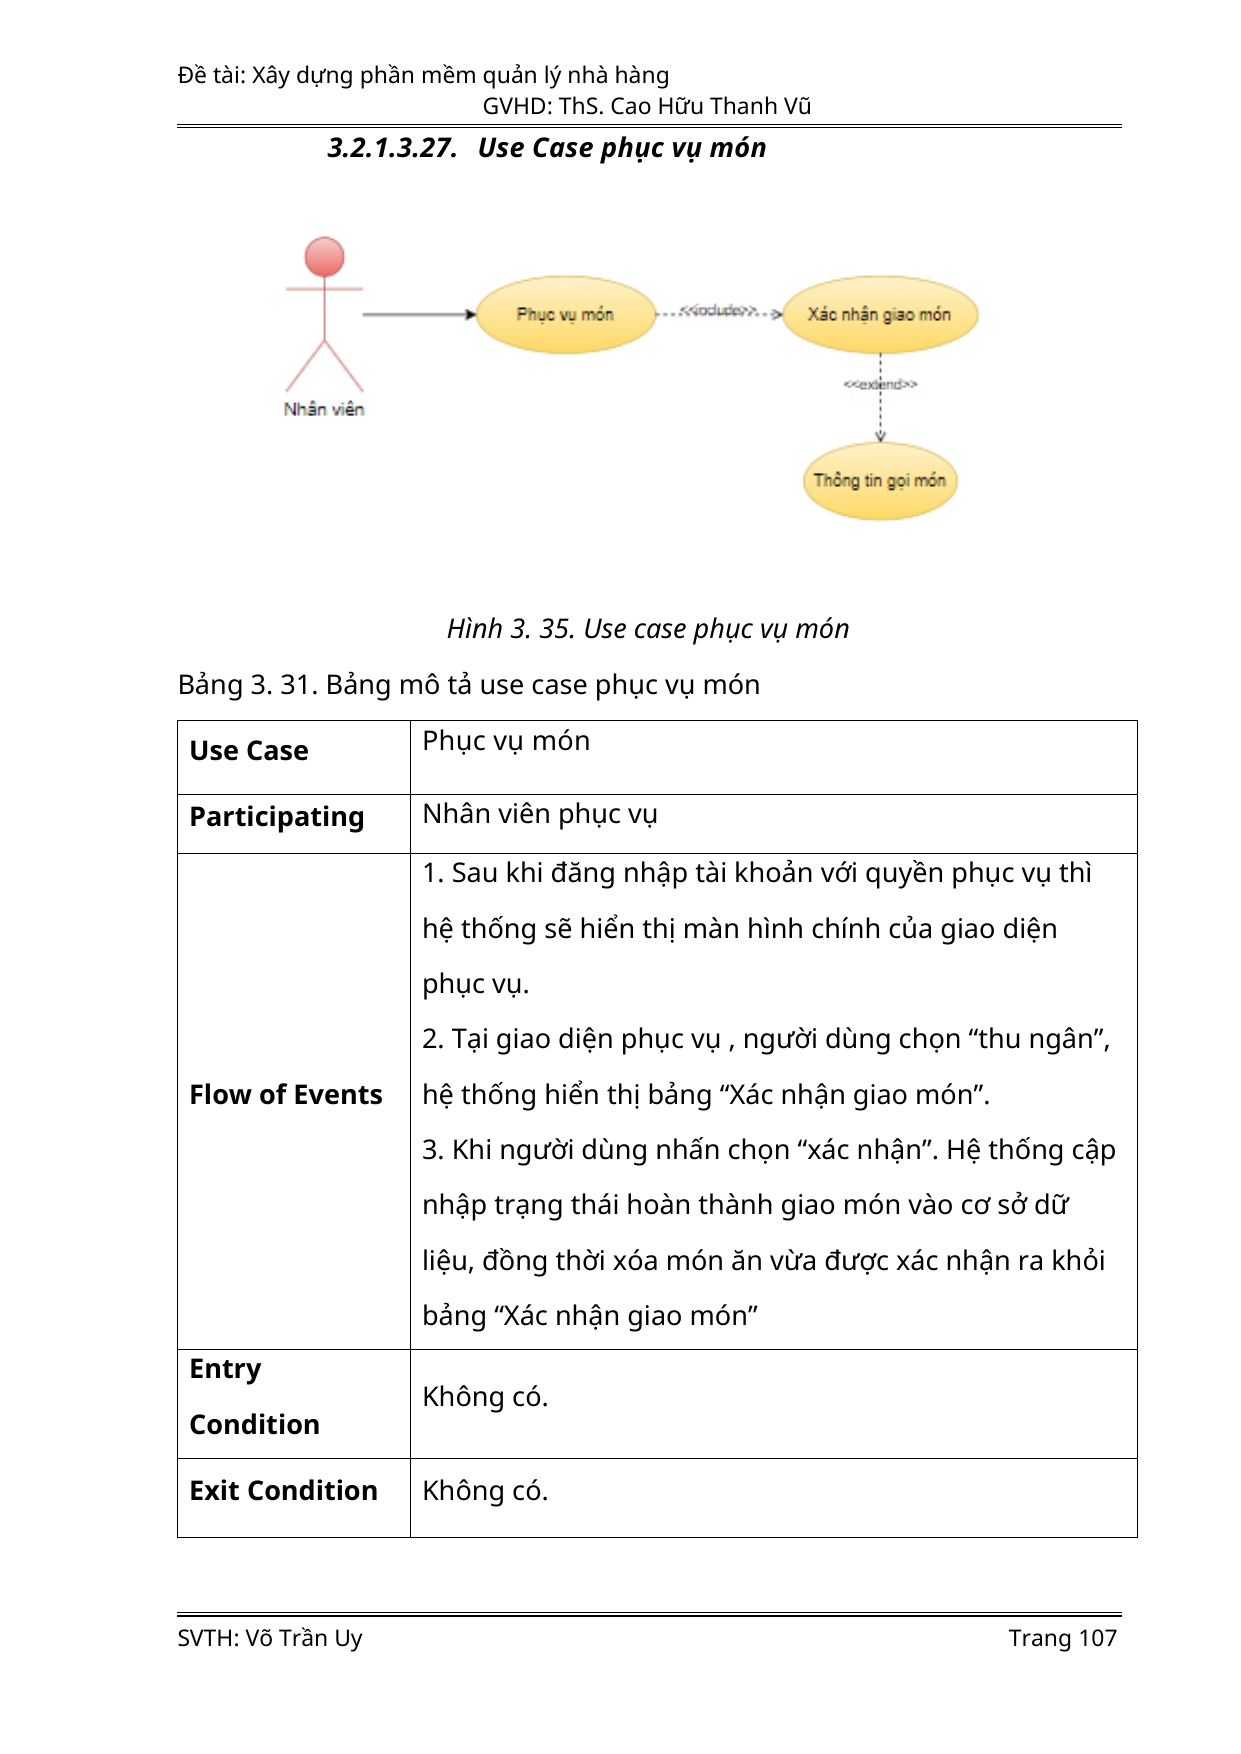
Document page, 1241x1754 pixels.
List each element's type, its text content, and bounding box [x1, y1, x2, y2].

table_cell Exit Condition [178, 1459, 410, 1537]
picture [220, 183, 1079, 595]
text Bảng 3. 31. Bảng mô tả use case phục vụ món [177, 665, 1122, 702]
table_cell Participating [178, 795, 410, 853]
table_cell Không có. [411, 1350, 1137, 1458]
table_cell Flow of Events [178, 854, 410, 1349]
table_header Phục vụ món [411, 721, 1137, 794]
table_cell 1. Sau khi đăng nhập tài khoản với quyền phục vụ thì hệ thống sẽ hiển thị màn hình chính của giao diện phục vụ. 2. Tại giao diện phục vụ , người dùng chọn “thu ngân”, hệ thống hiển thị bảng “Xác nhận giao món”. 3. Khi người dùng nhấn chọn “xác nhận”. Hệ thống cập nhập trạng thái hoàn thành giao món vào cơ sở dữ liệu, đồng thời xóa món ăn vừa được xác nhận ra khỏi bảng “Xác nhận giao món” [411, 854, 1137, 1349]
table_cell Nhân viên phục vụ [411, 795, 1137, 853]
table_cell Entry Condition [178, 1350, 410, 1458]
table_header Use Case [178, 721, 410, 794]
table_cell Không có. [411, 1459, 1137, 1537]
subtitle Use Case phục vụ món [327, 128, 1122, 165]
text Hình 3. 35. Use case phục vụ món [177, 610, 1122, 647]
